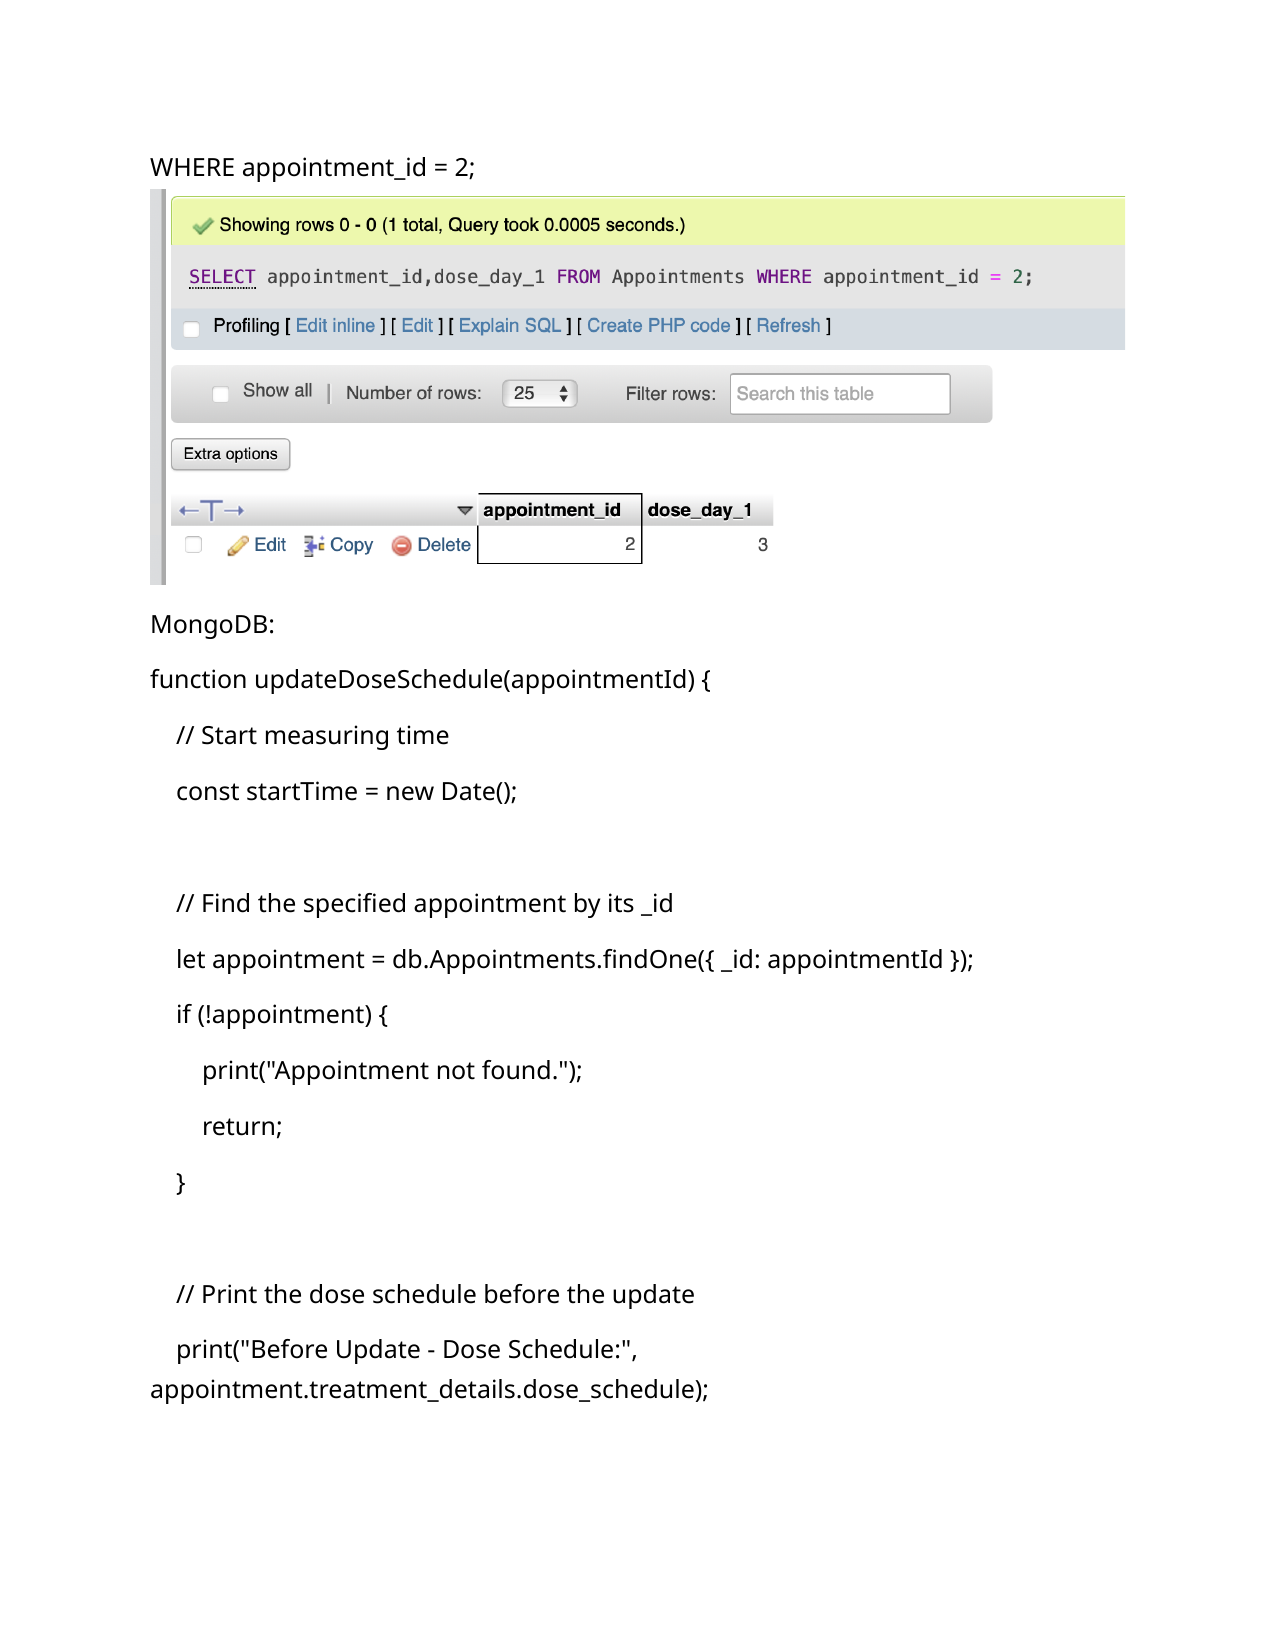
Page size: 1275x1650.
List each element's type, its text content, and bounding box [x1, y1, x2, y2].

text } [150, 1164, 1125, 1199]
text const startTime = new Date(); [150, 774, 1125, 808]
text // Find the specified appointment by its _id [150, 885, 1125, 919]
picture [150, 189, 1125, 585]
text // Print the dose schedule before the update [150, 1276, 1125, 1310]
text if (!appointment) { [150, 997, 1125, 1031]
text let appointment = db.Appointments.findOne({ _id: appointmentId }); [150, 941, 1125, 975]
text function updateDoseSchedule(appointmentId) { [150, 662, 1125, 696]
text print("Before Update - Dose Schedule:", appointment.treatment_details.dose_schedule); [150, 1332, 1125, 1405]
text MongoDB: [150, 606, 1125, 640]
text print("Appointment not found."); [150, 1053, 1125, 1087]
text WHERE appointment_id = 2; [150, 150, 1125, 189]
text return; [150, 1109, 1125, 1143]
text // Start measuring time [150, 718, 1125, 752]
